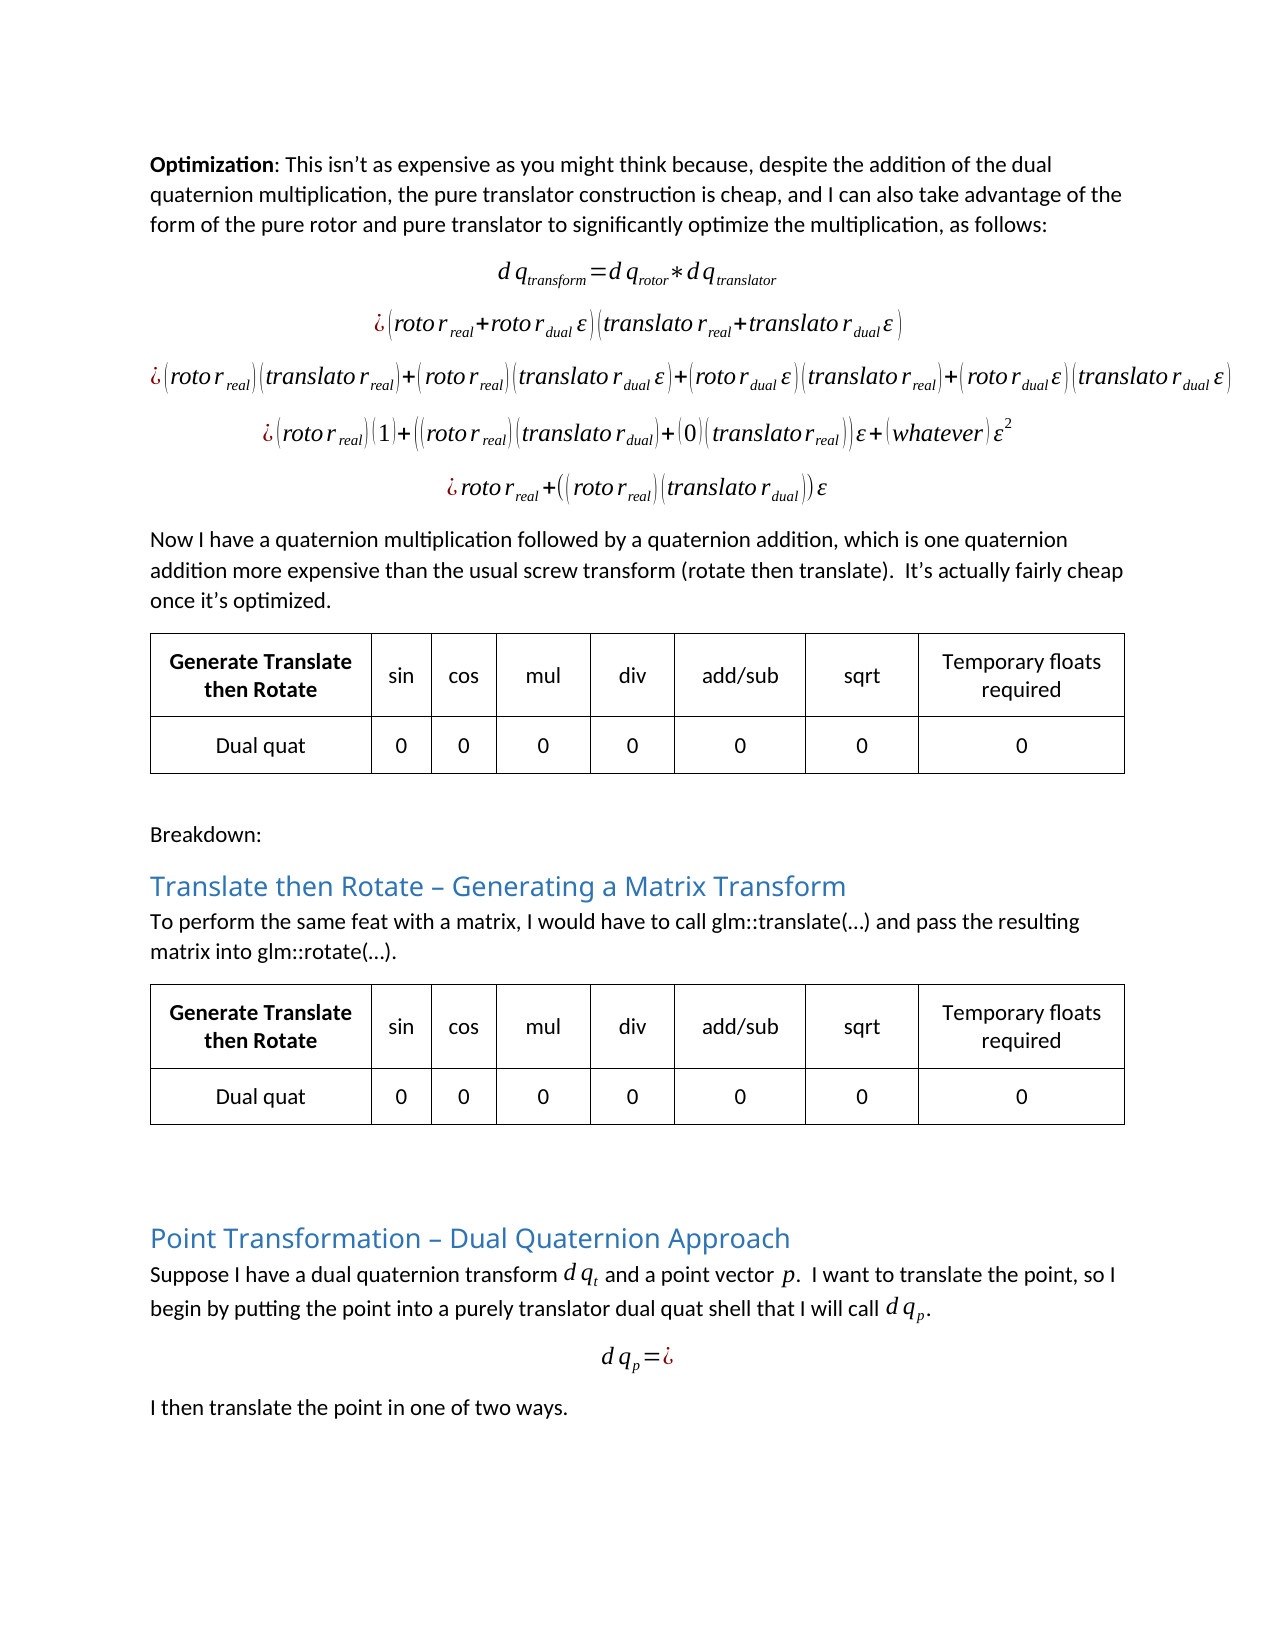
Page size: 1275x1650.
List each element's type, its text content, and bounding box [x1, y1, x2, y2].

table_header sqrt [806, 634, 918, 716]
table_header mul [497, 985, 590, 1068]
table_cell 0 [372, 1069, 431, 1124]
table_header cos [432, 985, 496, 1068]
table_header sin [372, 985, 431, 1068]
table_header mul [497, 634, 590, 716]
subtitle Translate then Rotate – Generating a Matrix Transform [150, 867, 1125, 904]
text Optimization: This isn’t as expensive as you might think because, despite the addition of the dual quaternion multiplication, the pure translator construction is cheap, and I can also take advantage of the form of the pure rotor and pure translator to significantly optimize the multiplication, as follows: [150, 150, 1125, 238]
table_cell 0 [497, 717, 590, 773]
table_cell 0 [432, 717, 496, 773]
table_cell 0 [591, 717, 674, 773]
table_cell 0 [591, 1069, 674, 1124]
table_cell 0 [432, 1069, 496, 1124]
table_cell 0 [497, 1069, 590, 1124]
table_cell Dual quat [151, 717, 371, 773]
table_header div [591, 634, 674, 716]
table_cell 0 [675, 717, 805, 773]
text I then translate the point in one of two ways. [150, 1393, 1125, 1421]
table_cell 0 [919, 717, 1124, 773]
table_cell 0 [372, 717, 431, 773]
text To perform the same feat with a matrix, I would have to call glm::translate(…) and pass the resulting matrix into glm::rotate(…). [150, 907, 1125, 966]
table_header sqrt [806, 985, 918, 1068]
table_cell 0 [806, 717, 918, 773]
table_cell Dual quat [151, 1069, 371, 1124]
table_header Generate Translate then Rotate [151, 985, 371, 1068]
table_header cos [432, 634, 496, 716]
table_header Temporary floats required [919, 634, 1124, 716]
table_header sin [372, 634, 431, 716]
text Breakdown: [150, 821, 1125, 849]
table_cell 0 [806, 1069, 918, 1124]
text Suppose I have a dual quaternion transform and a point vector . I want to translate the point, so I begin by putting the point into a purely translator dual quat shell that I will call . [150, 1259, 1125, 1324]
table_header add/sub [675, 985, 805, 1068]
subtitle Point Transformation – Dual Quaternion Approach [150, 1219, 1125, 1256]
text Now I have a quaternion multiplication followed by a quaternion addition, which is one quaternion addition more expensive than the usual screw transform (rotate then translate). It’s actually fairly cheap once it’s optimized. [150, 526, 1125, 614]
table_cell 0 [675, 1069, 805, 1124]
table_header Temporary floats required [919, 985, 1124, 1068]
table_cell 0 [919, 1069, 1124, 1124]
table_header Generate Translate then Rotate [151, 634, 371, 716]
table_header div [591, 985, 674, 1068]
table_header add/sub [675, 634, 805, 716]
